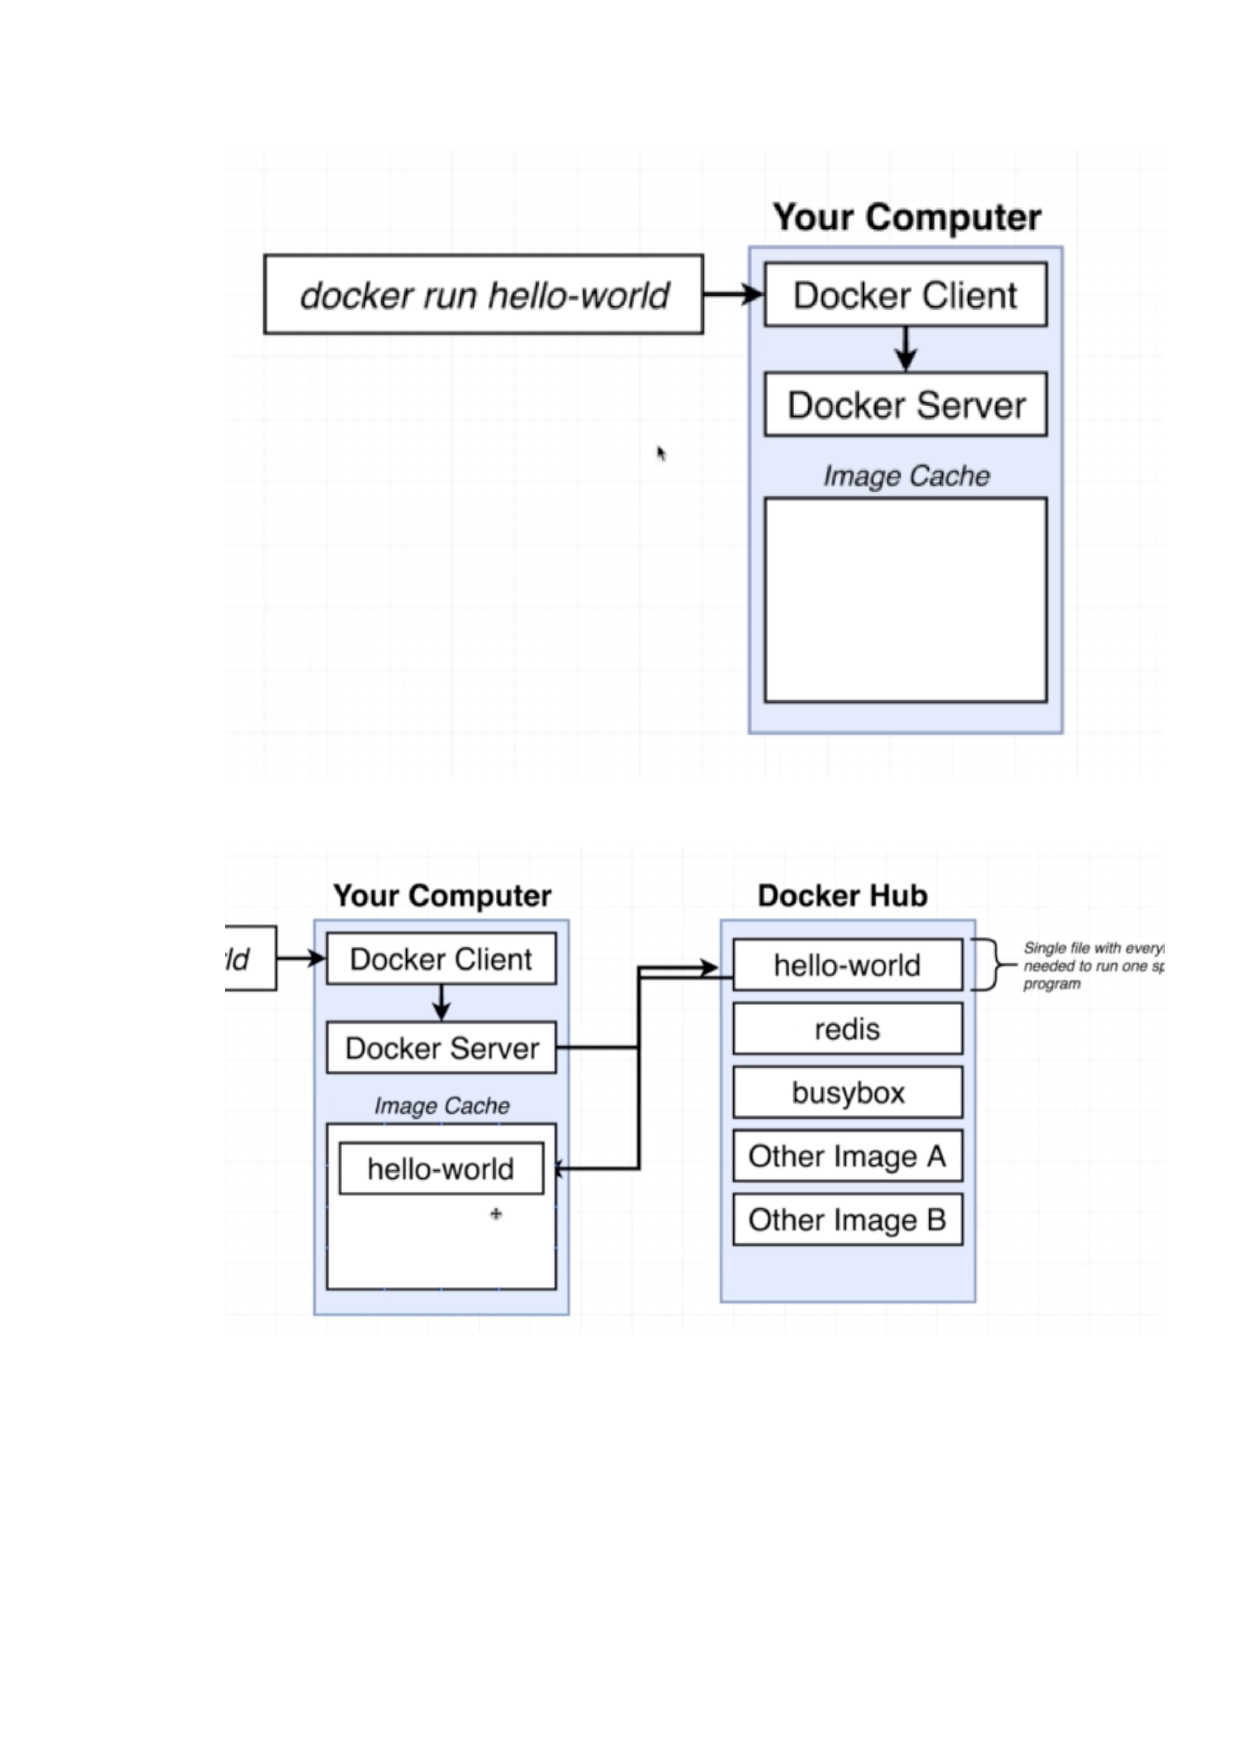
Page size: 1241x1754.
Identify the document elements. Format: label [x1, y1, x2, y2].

picture [225, 847, 1165, 1333]
picture [225, 150, 1165, 777]
